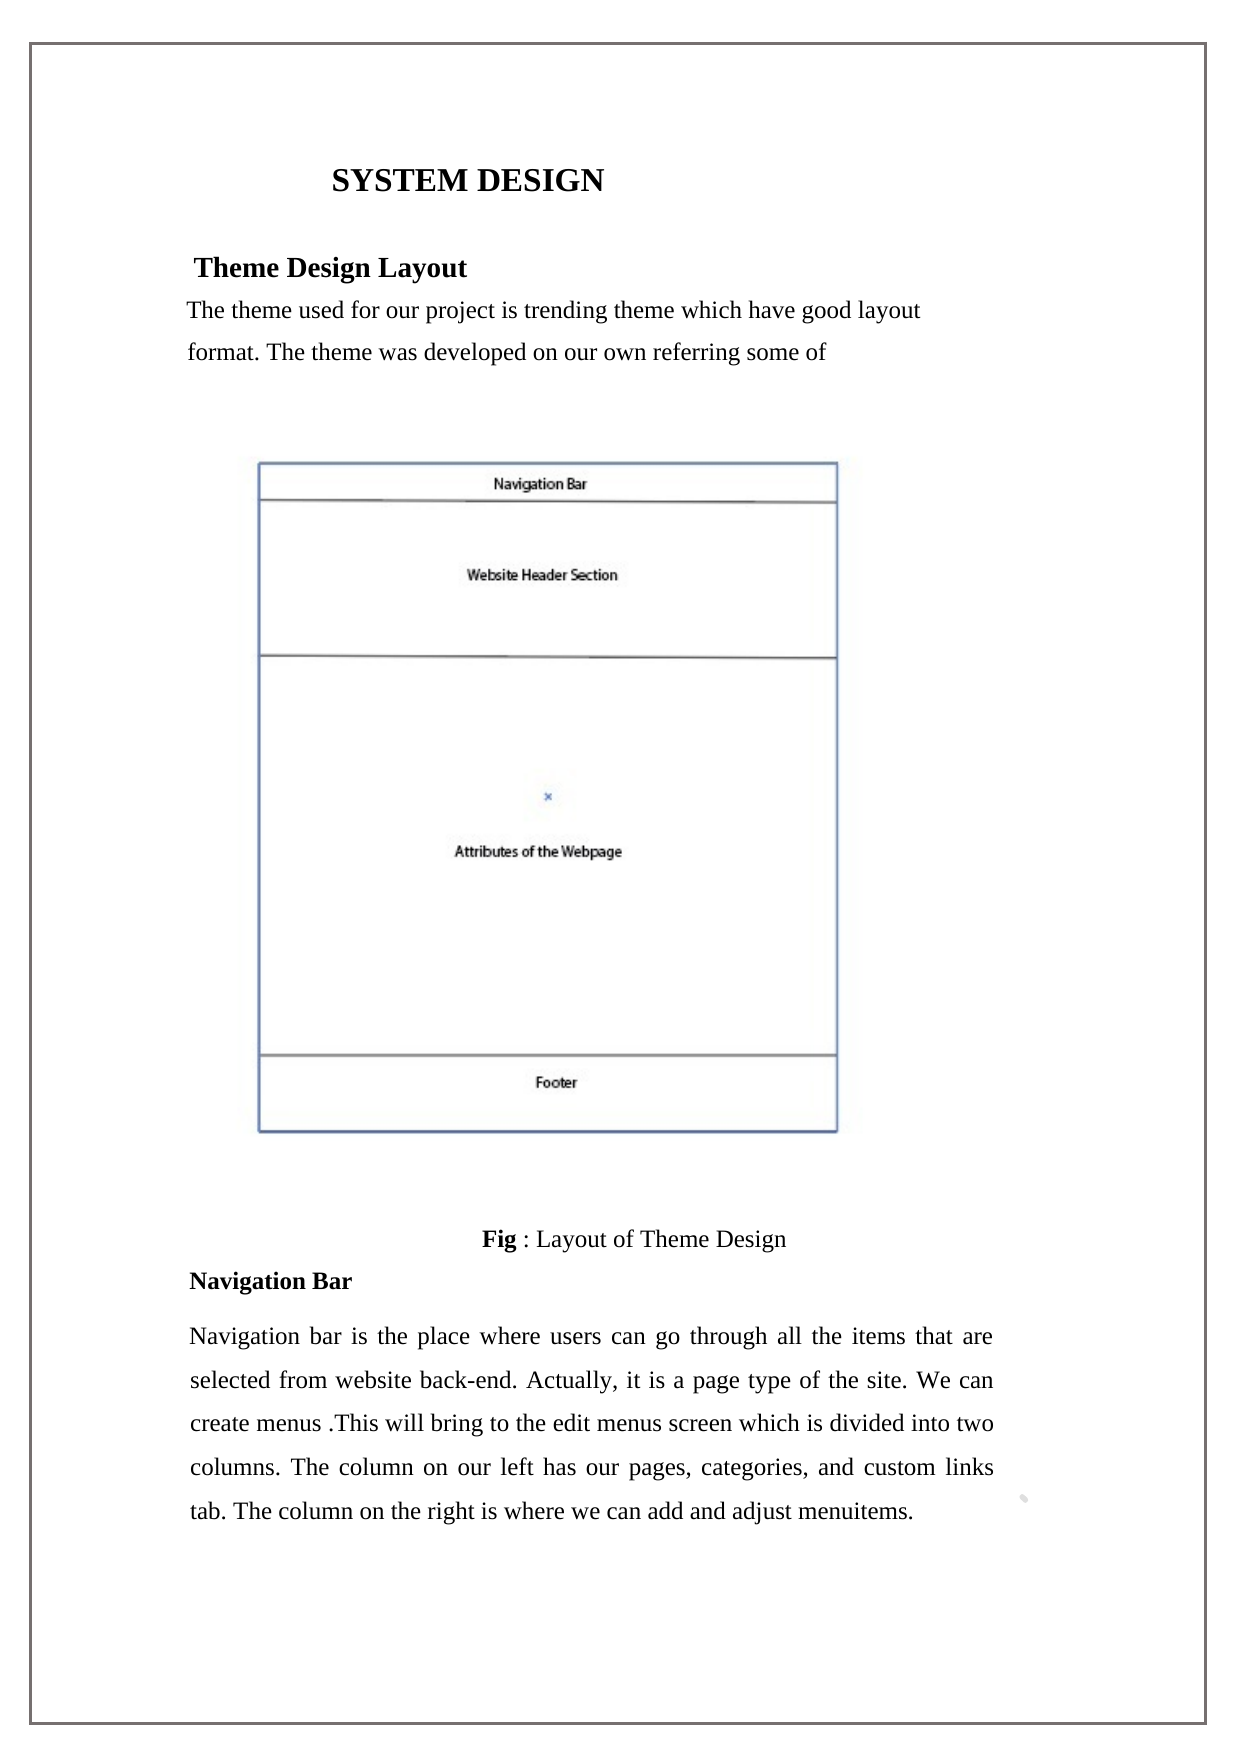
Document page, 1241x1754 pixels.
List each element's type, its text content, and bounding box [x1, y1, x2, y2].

text Fig : Layout of Theme Design [127, 1224, 1142, 1253]
subtitle Theme Design Layout [186, 250, 1188, 284]
picture [187, 431, 962, 1150]
subtitle Navigation Bar [127, 1266, 415, 1295]
text The theme used for our project is trending theme which have good layout format. The theme was developed on our own referring some of [186, 295, 955, 365]
text Navigation bar is the place where users can go through all the items that are selected from website back-end. Actually, it is a page type of the site. We can create menus .This will bring to the edit menus screen which is divided into two columns. The column on our left has our pages, categories, and custom links tab. The column on the right is where we can add and adjust menuitems. [189, 1321, 995, 1524]
subtitle SYSTEM DESIGN [331, 161, 1188, 199]
